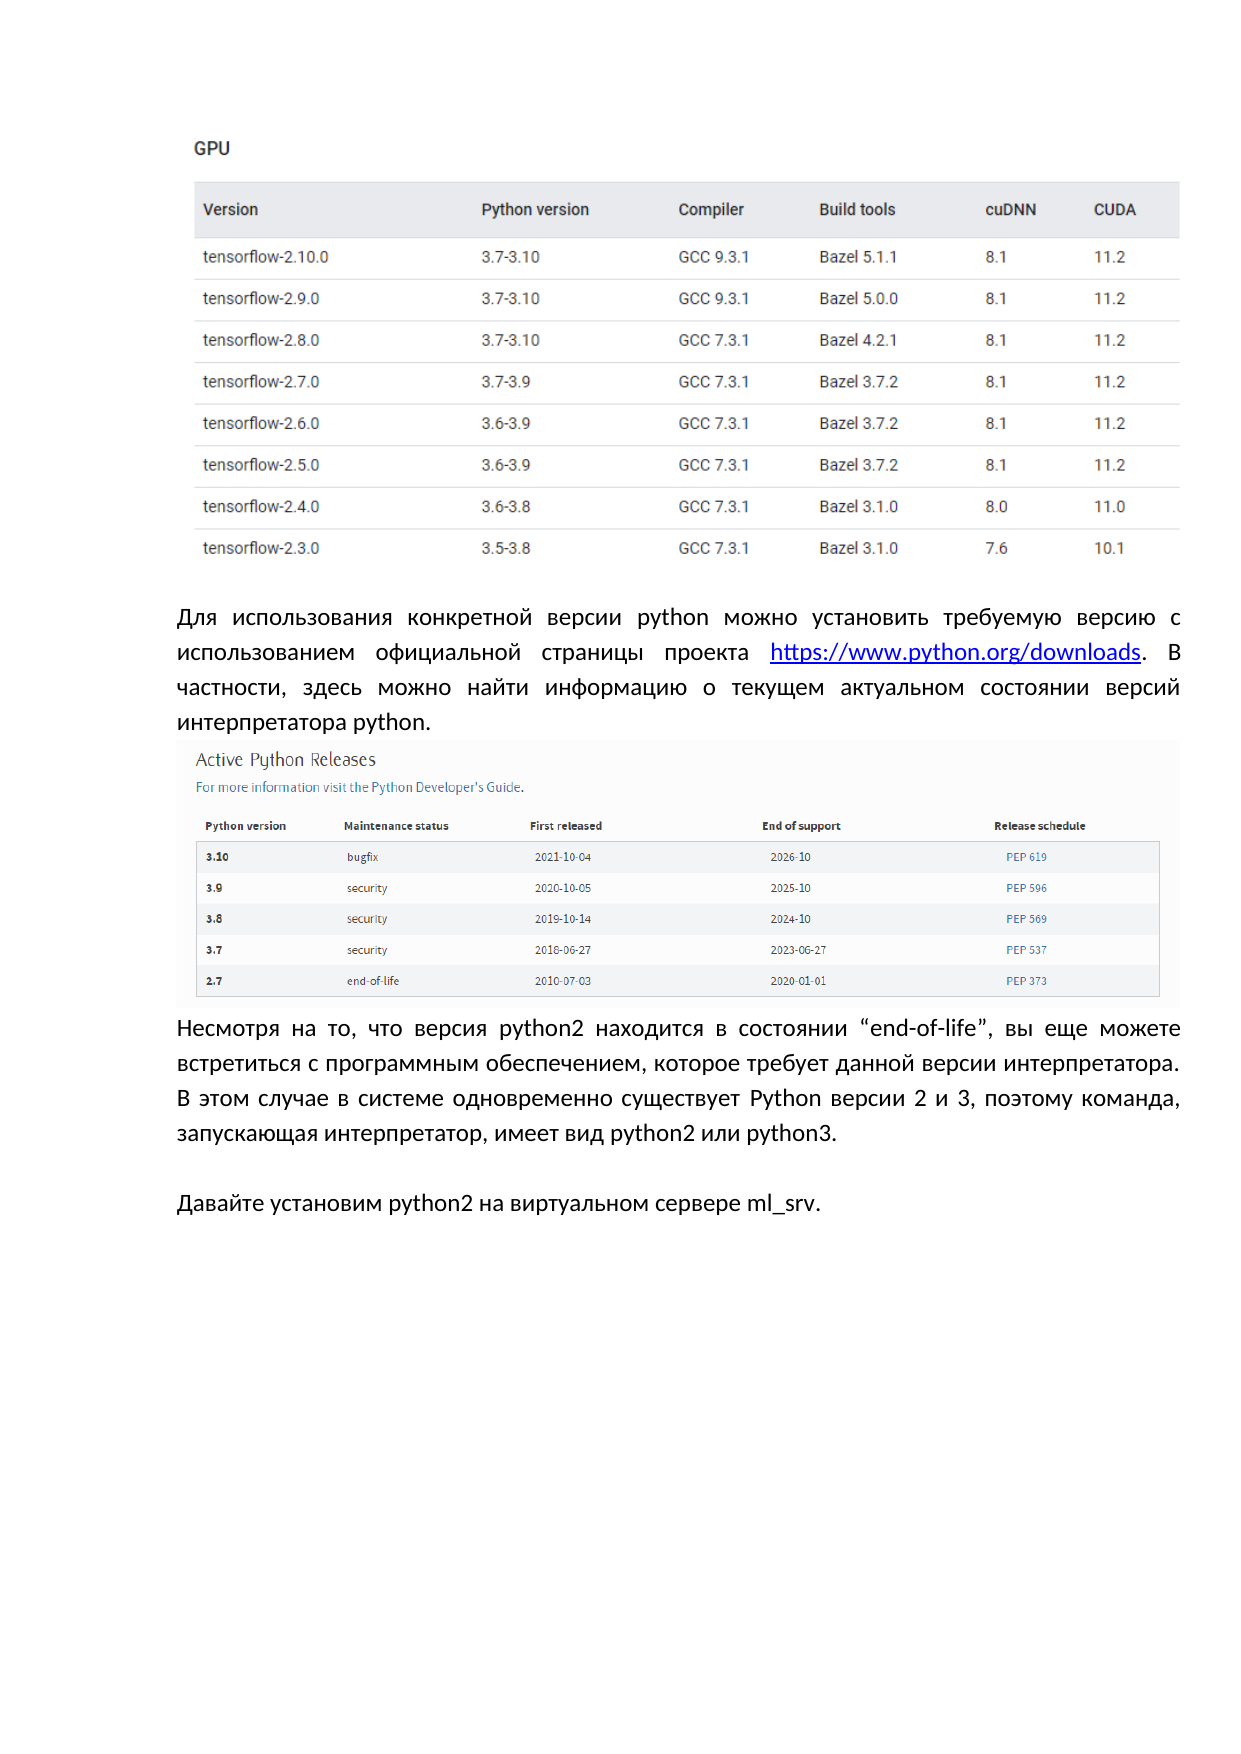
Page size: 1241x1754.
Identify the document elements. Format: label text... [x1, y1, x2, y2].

text Для использования конкретной версии python можно установить требуемую версию с использованием официальной страницы проекта https://www.python.org/downloads. В частности, здесь можно найти информацию о текущем актуальном состоянии версий интерпретатора python. [177, 601, 1181, 736]
picture [176, 740, 1180, 1008]
text Несмотря на то, что версия python2 находится в состоянии “end-of-life”, вы еще можете встретиться с программным обеспечением, которое требует данной версии интерпретатора. В этом случае в системе одновременно существует Python версии 2 и 3, поэтому команда, запускающая интерпретатор, имеет вид python2 или python3. [177, 1012, 1181, 1147]
text Давайте установим python2 на виртуальном сервере ml_srv. [177, 1187, 1181, 1217]
picture [176, 118, 1180, 562]
